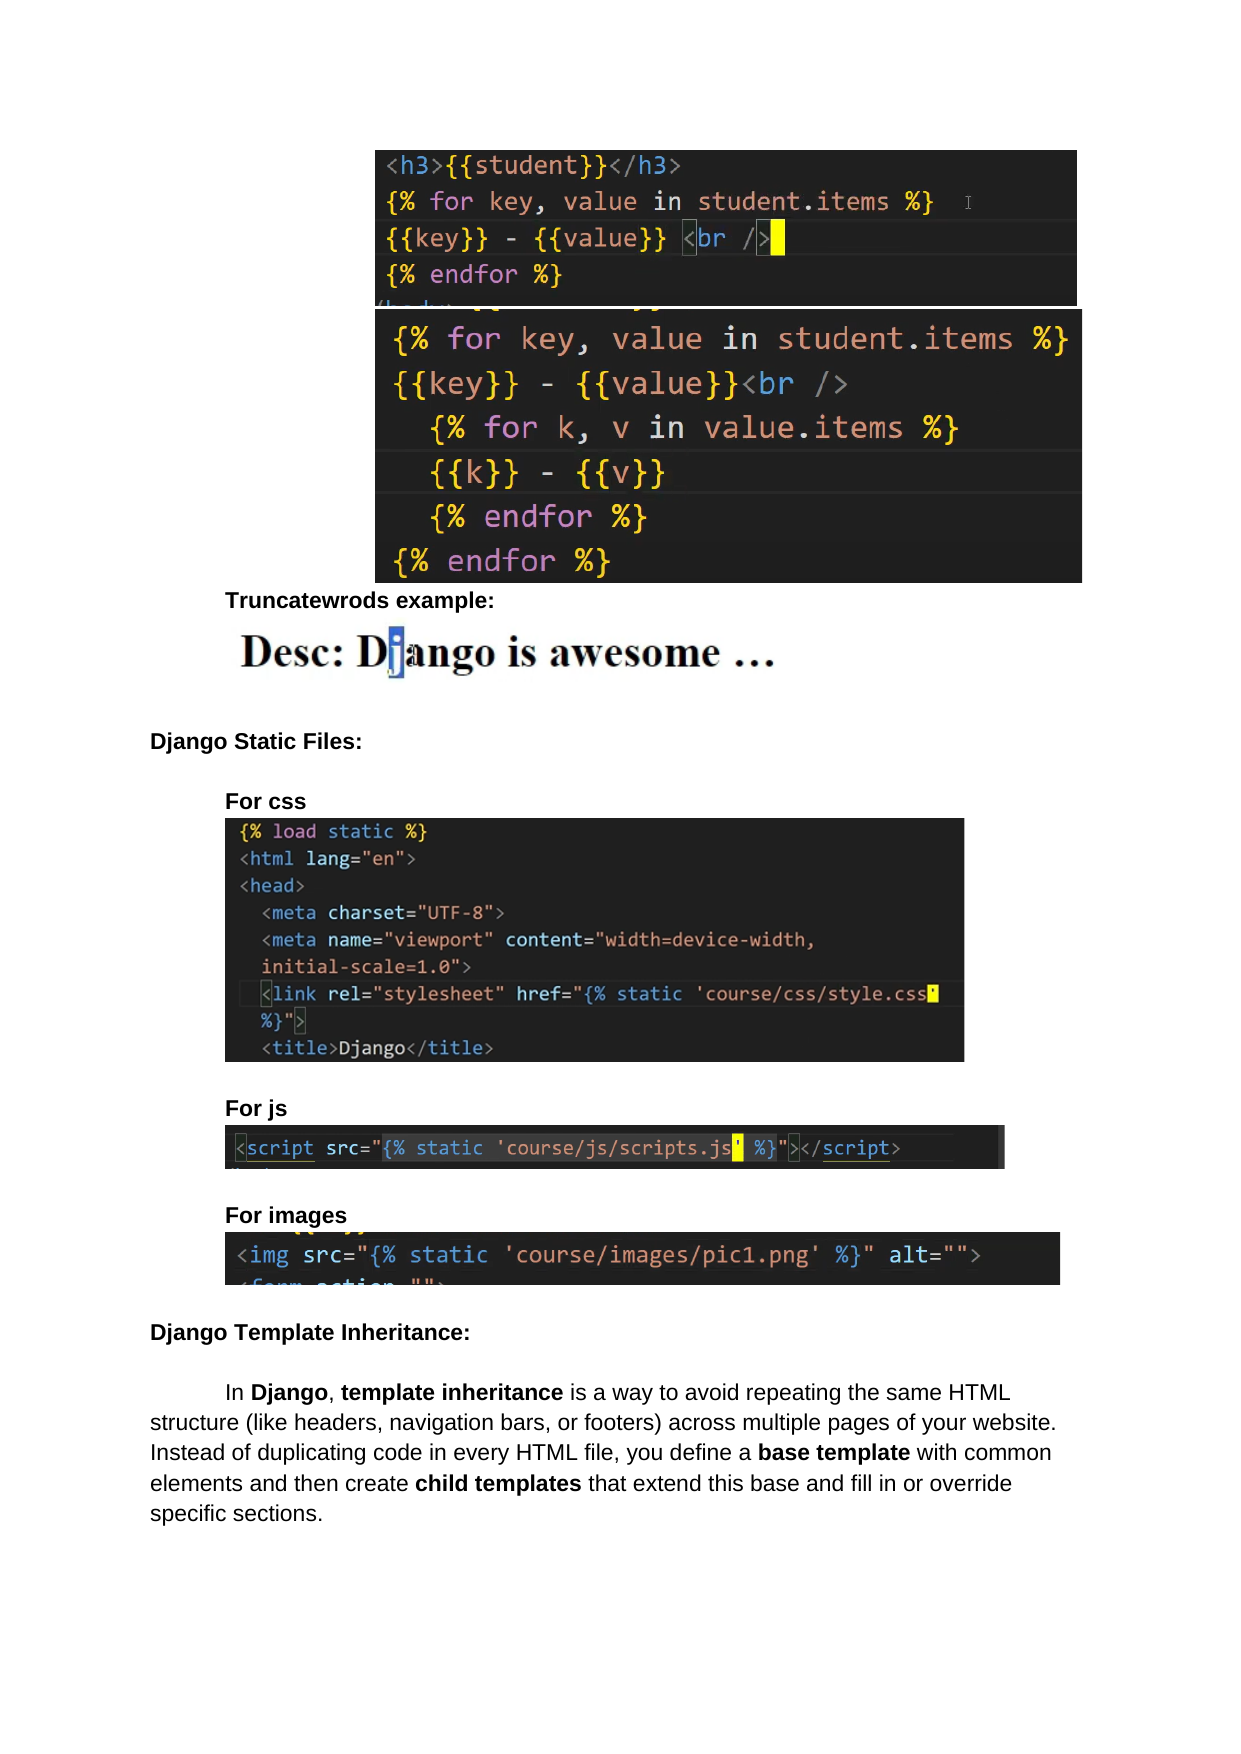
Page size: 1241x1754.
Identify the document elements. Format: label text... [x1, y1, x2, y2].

picture [225, 1232, 1061, 1285]
picture [375, 150, 1077, 306]
text For css [150, 788, 1090, 815]
text For images [150, 1202, 1090, 1229]
picture [225, 617, 905, 694]
text In Django, template inheritance is a way to avoid repeating the same HTML structure (like headers, navigation bars, or footers) across multiple pages of your website. Instead of duplicating code in every HTML file, you define a base template with common elements and then create child templates that extend this base and fill in or override specific sections. [150, 1379, 1090, 1526]
text Django Template Inheritance: [150, 1318, 1090, 1345]
picture [225, 818, 965, 1062]
text Truncatewrods example: [150, 587, 1090, 613]
picture [225, 1125, 1005, 1169]
text Django Static Files: [150, 728, 1090, 754]
text For js [150, 1095, 1090, 1122]
picture [375, 309, 1083, 583]
